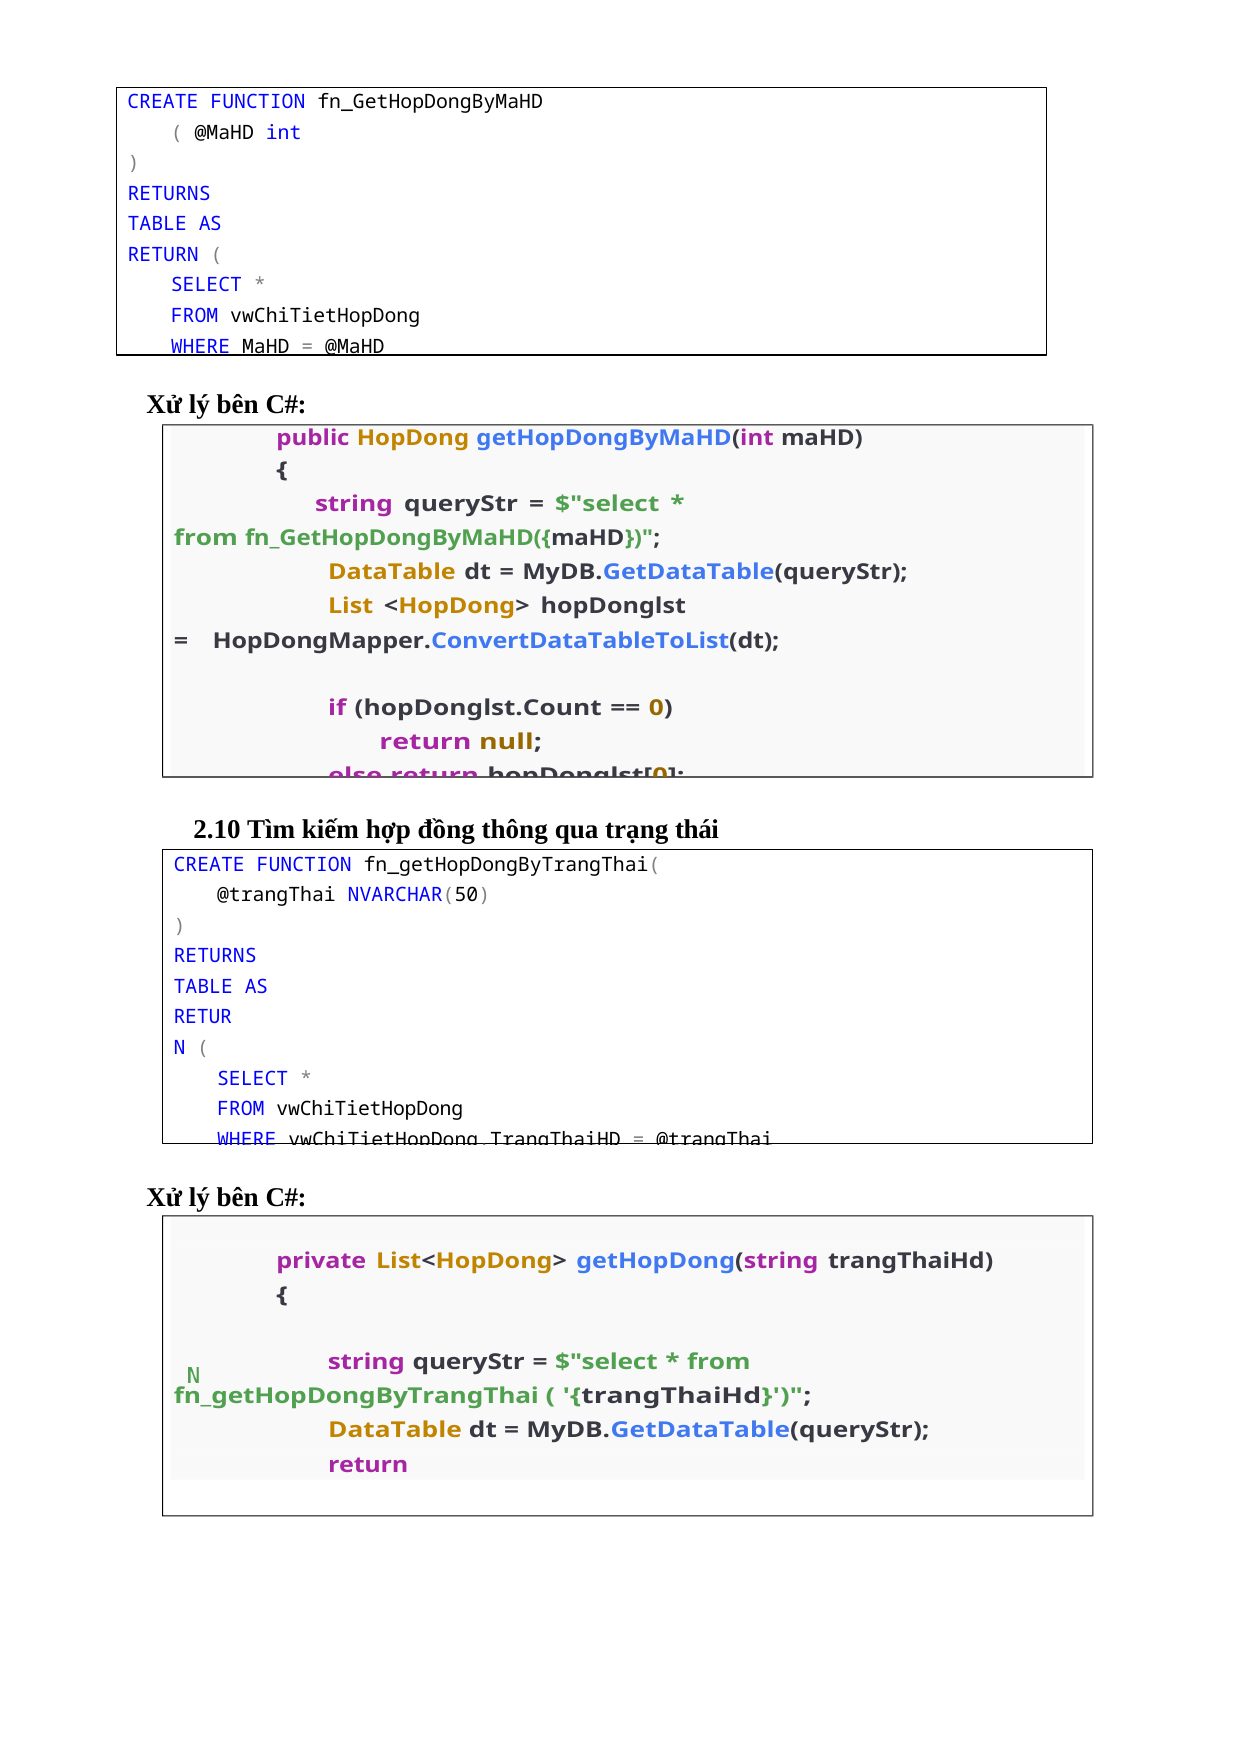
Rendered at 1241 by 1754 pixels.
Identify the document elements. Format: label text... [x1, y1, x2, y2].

picture [188, 1367, 199, 1383]
list Tìm kiếm hợp đồng thông qua trạng thái [193, 813, 1137, 844]
text Xử lý bên C#: [146, 1181, 1137, 1212]
text Xử lý bên C#: [146, 388, 1137, 420]
